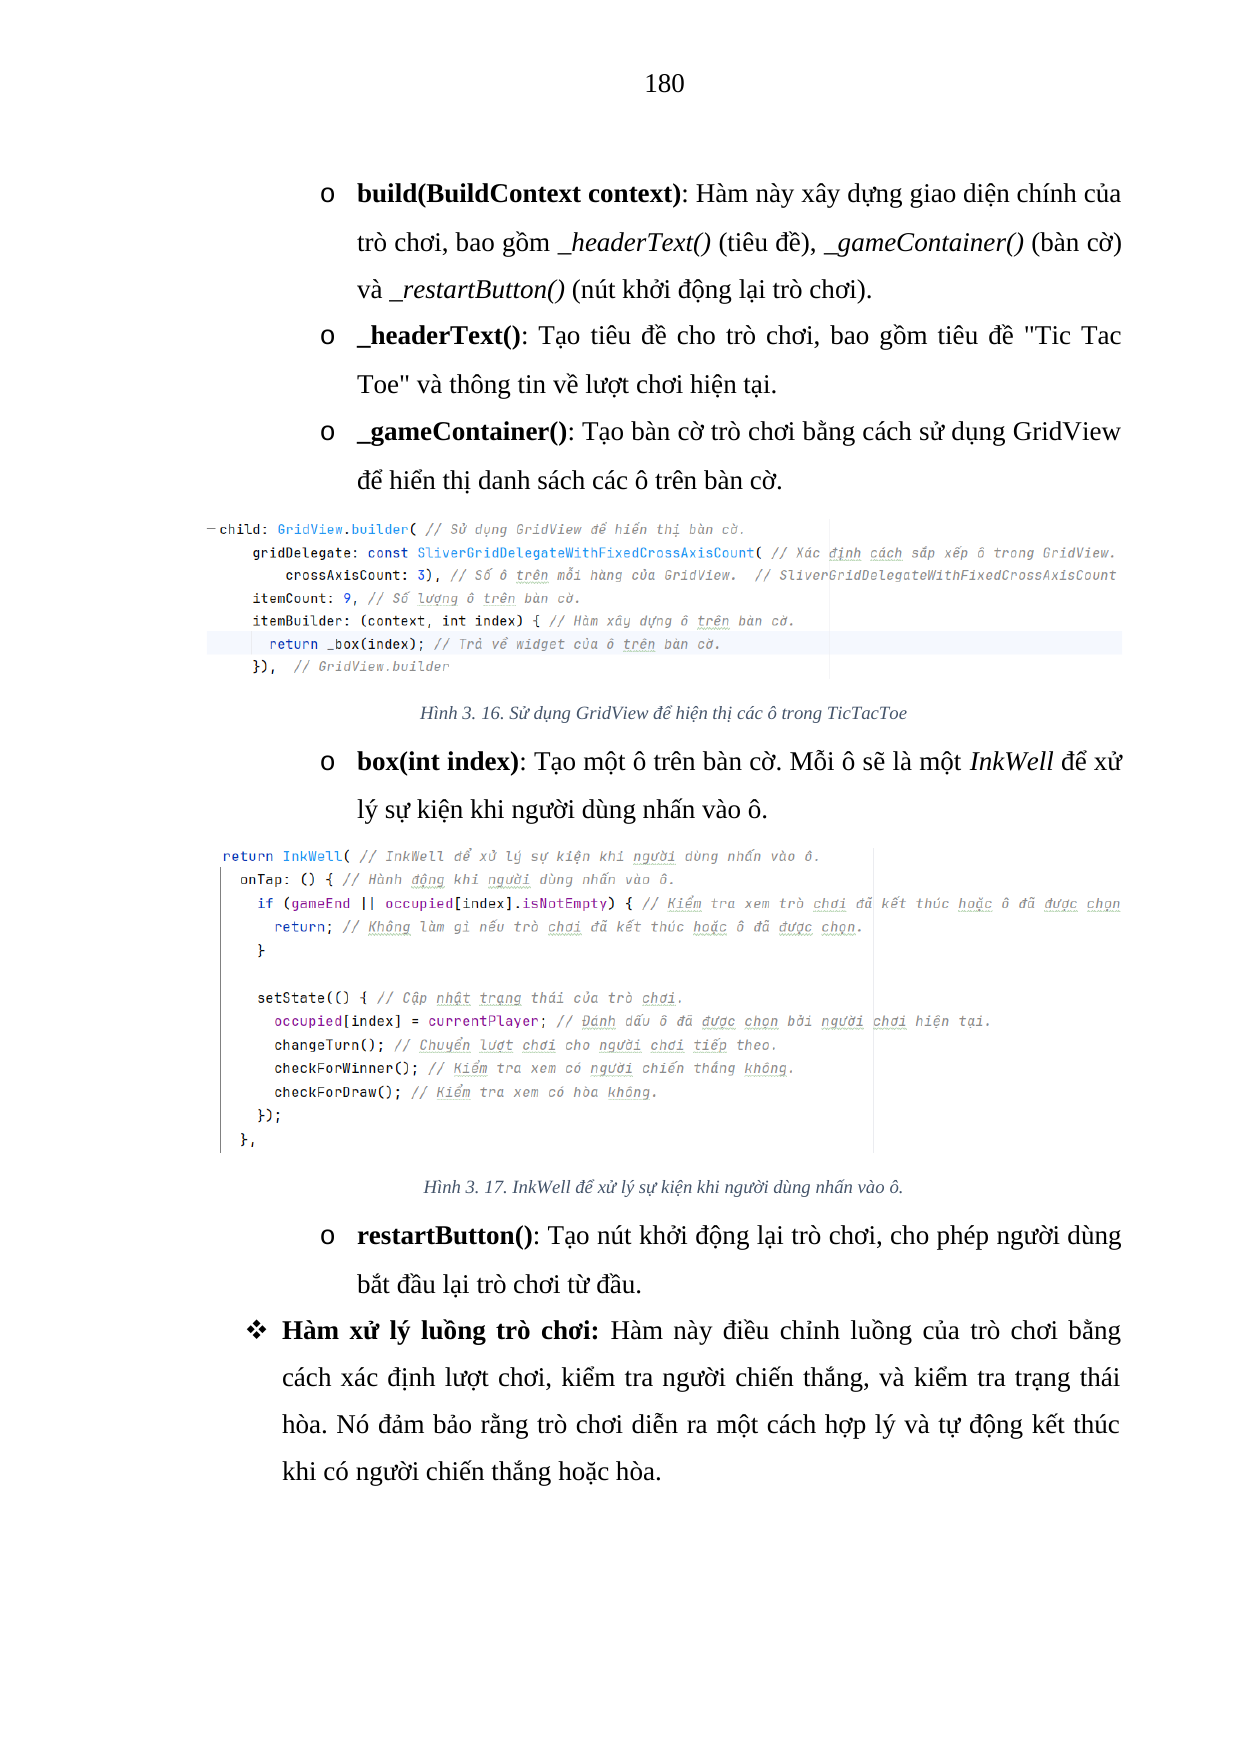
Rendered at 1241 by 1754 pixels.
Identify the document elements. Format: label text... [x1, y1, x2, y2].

list _headerText(): Tạo tiêu đề cho trò chơi, bao gồm tiêu đề "Tic Tac Toe" và thông tin về lượt chơi hiện tại. [319, 319, 1122, 399]
list build(BuildContext context): Hàm này xây dựng giao diện chính của trò chơi, bao gồm _headerText() (tiêu đề), _gameContainer() (bàn cờ) và _restartButton() (nút khởi động lại trò chơi). [319, 177, 1122, 304]
picture [206, 848, 1123, 1153]
list restartButton(): Tạo nút khởi động lại trò chơi, cho phép người dùng bắt đầu lại trò chơi từ đầu. [319, 1219, 1122, 1299]
list _gameContainer(): Tạo bàn cờ trò chơi bằng cách sử dụng GridView để hiển thị danh sách các ô trên bàn cờ. [319, 415, 1122, 495]
list Hàm xử lý luồng trò chơi: Hàm này điều chỉnh luồng của trò chơi bằng cách xác định lượt chơi, kiểm tra người chiến thắng, và kiểm tra trạng thái hòa. Nó đảm bảo rằng trò chơi diễn ra một cách hợp lý và tự động kết thúc khi có người chiến thắng hoặc hòa. [244, 1314, 1122, 1486]
text Hình 3. 17. InkWell để xử lý sự kiện khi người dùng nhấn vào ô. [207, 1176, 1122, 1198]
text Hình 3. 16. Sử dụng GridView để hiện thị các ô trong TicTacToe [207, 702, 1122, 724]
picture [206, 519, 1123, 679]
list box(int index): Tạo một ô trên bàn cờ. Mỗi ô sẽ là một InkWell để xử lý sự kiện khi người dùng nhấn vào ô. [319, 745, 1122, 825]
